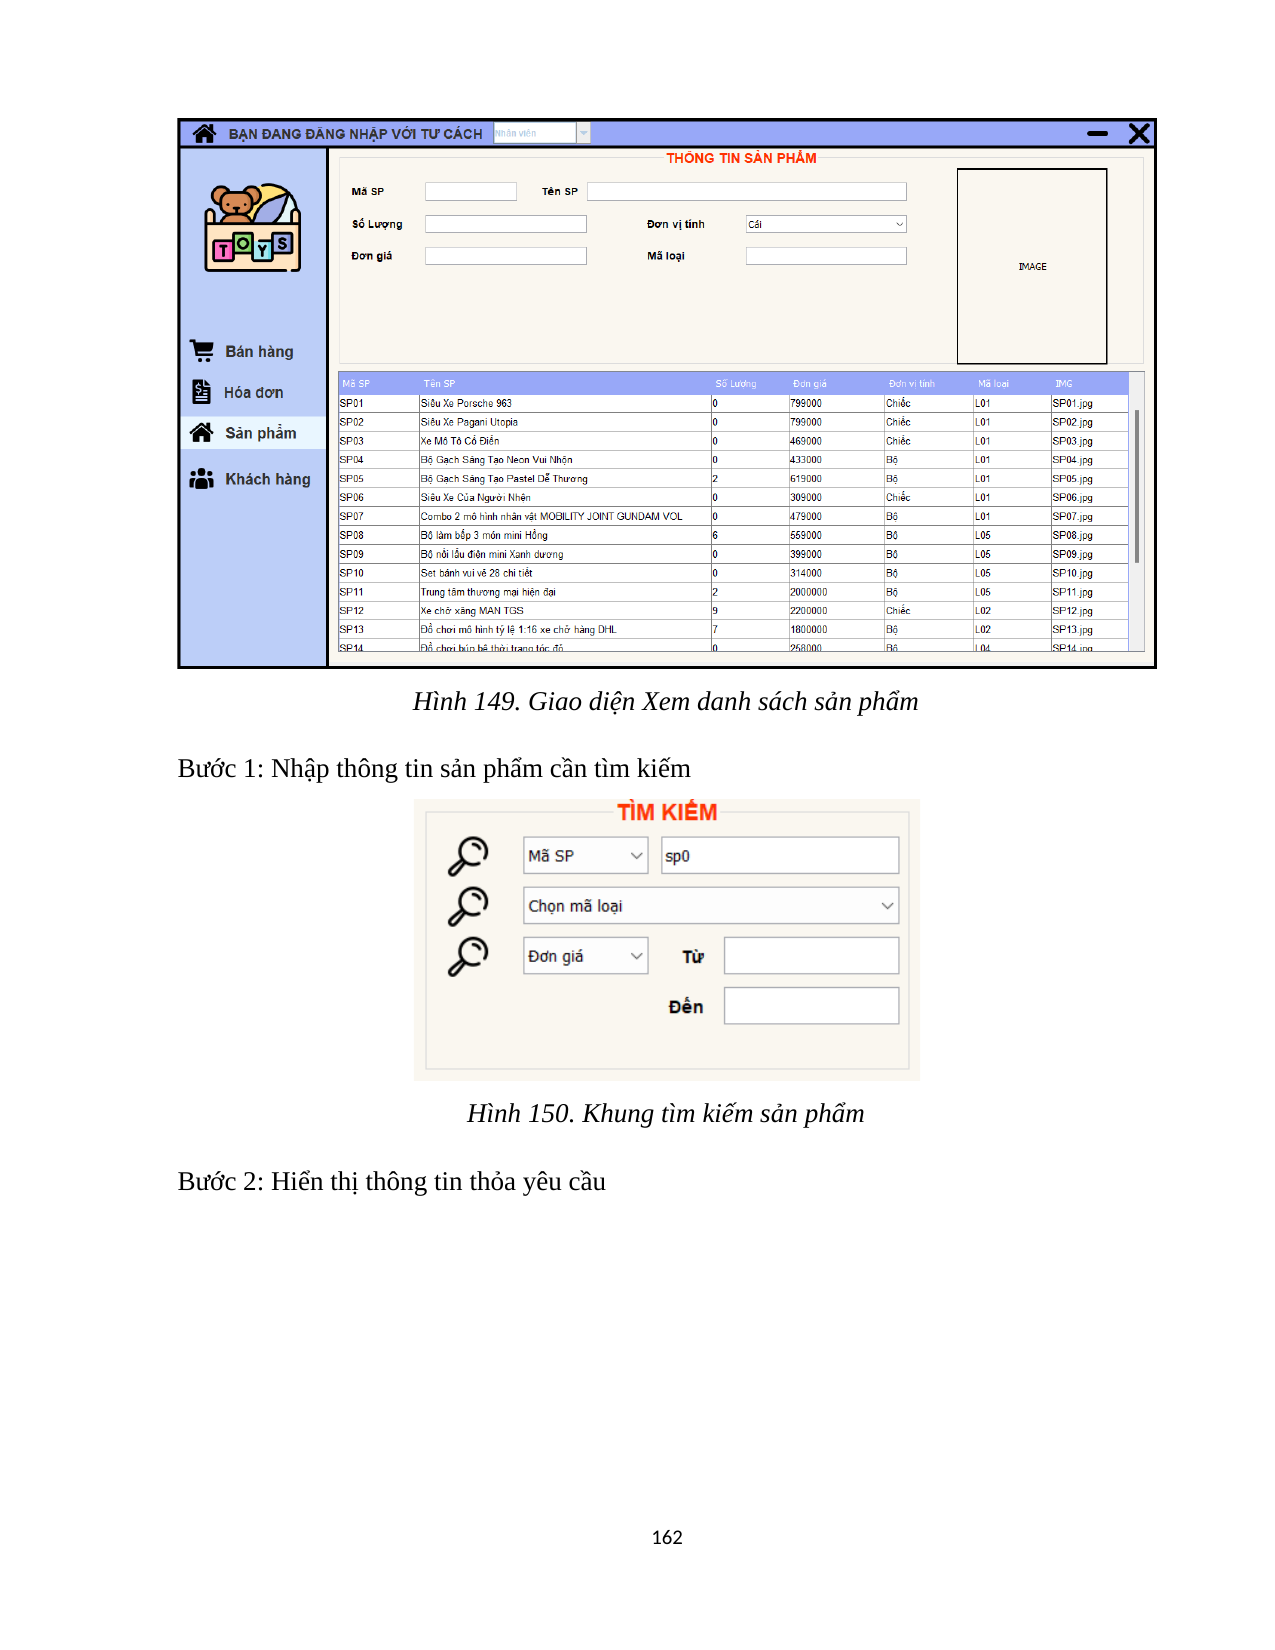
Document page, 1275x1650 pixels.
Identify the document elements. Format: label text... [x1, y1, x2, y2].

text Hình 150. Khung tìm kiếm sản phẩm [177, 1097, 1157, 1128]
picture [177, 118, 1157, 669]
text Bước 1: Nhập thông tin sản phẩm cần tìm kiếm [177, 752, 1157, 784]
picture [413, 799, 921, 1081]
text Hình 149. Giao diện Xem danh sách sản phẩm [177, 685, 1157, 716]
text Bước 2: Hiển thị thông tin thỏa yêu cầu [177, 1165, 1157, 1196]
